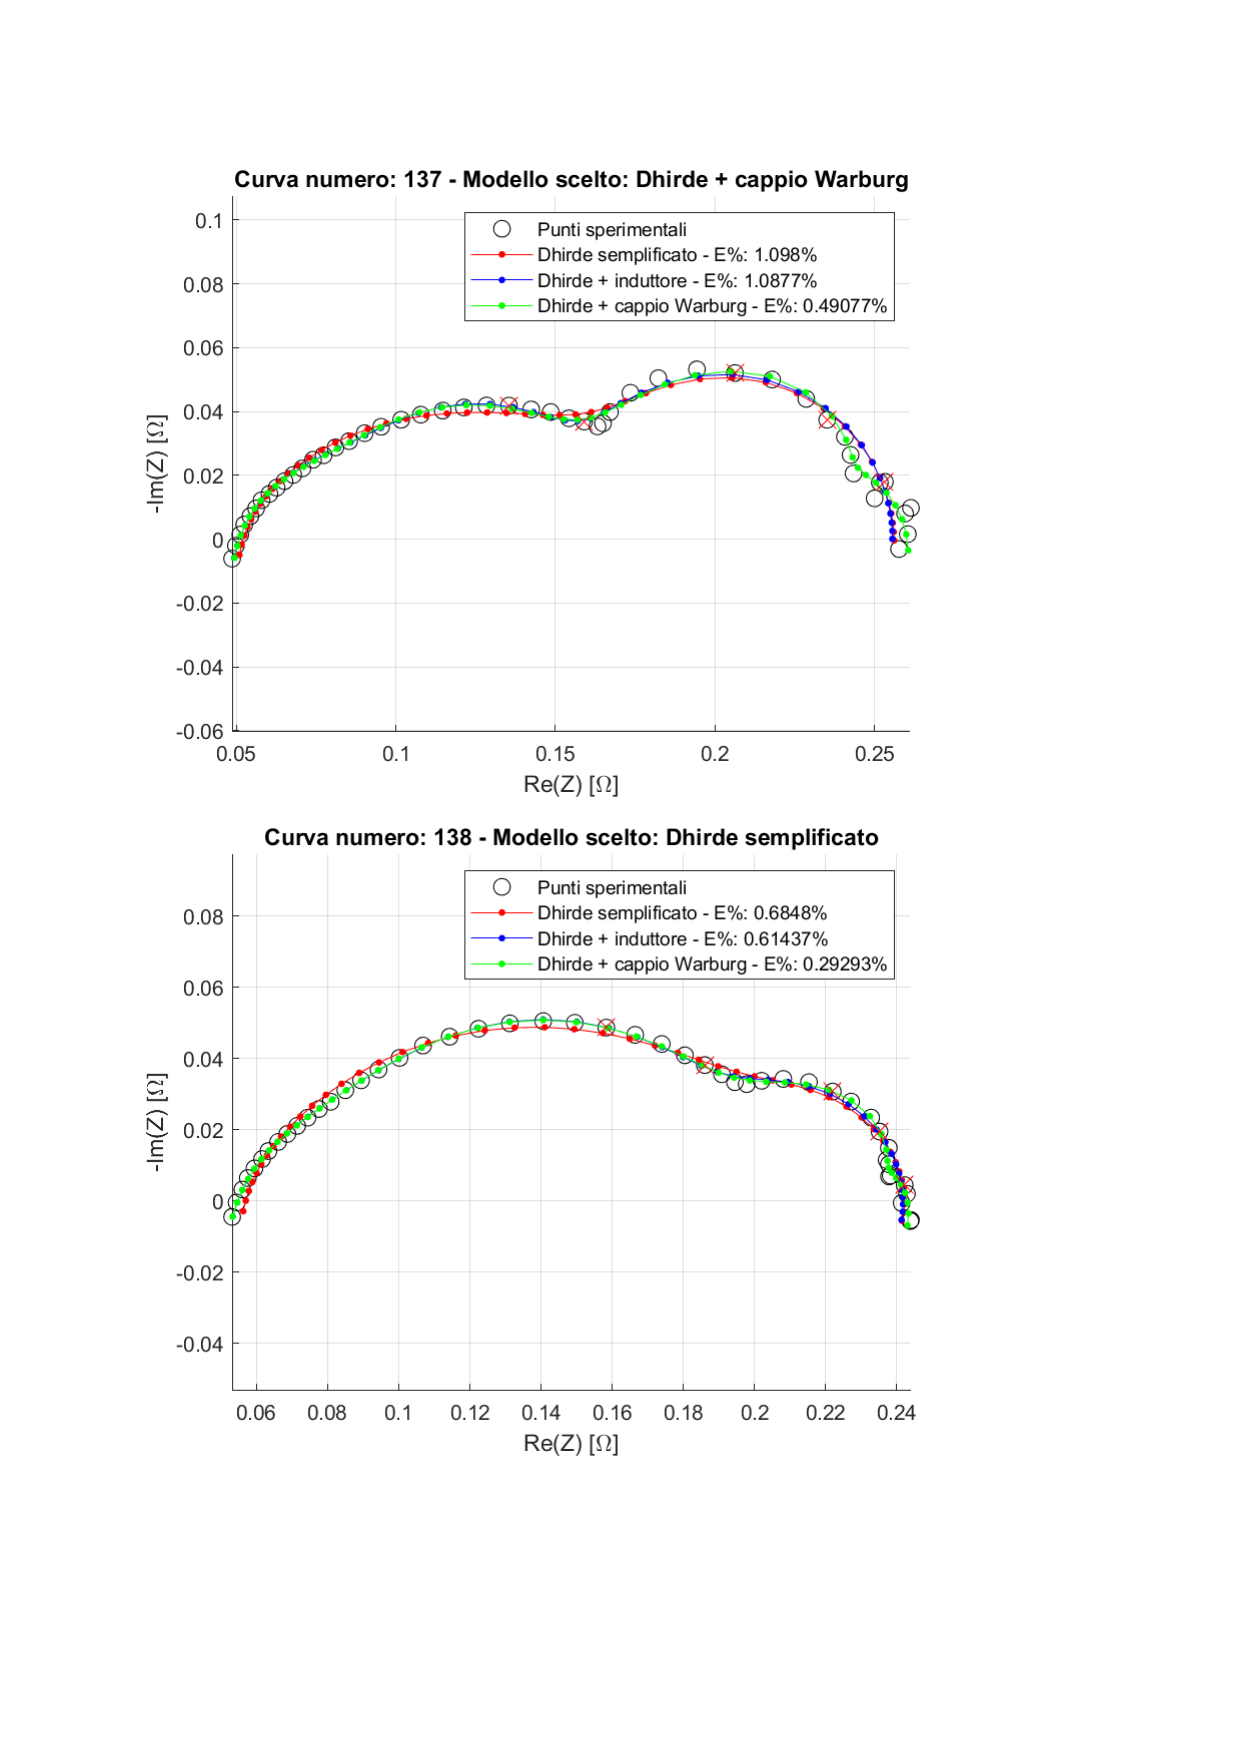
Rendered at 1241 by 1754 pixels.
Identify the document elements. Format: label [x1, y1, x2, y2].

picture [118, 806, 994, 1463]
picture [118, 147, 994, 804]
